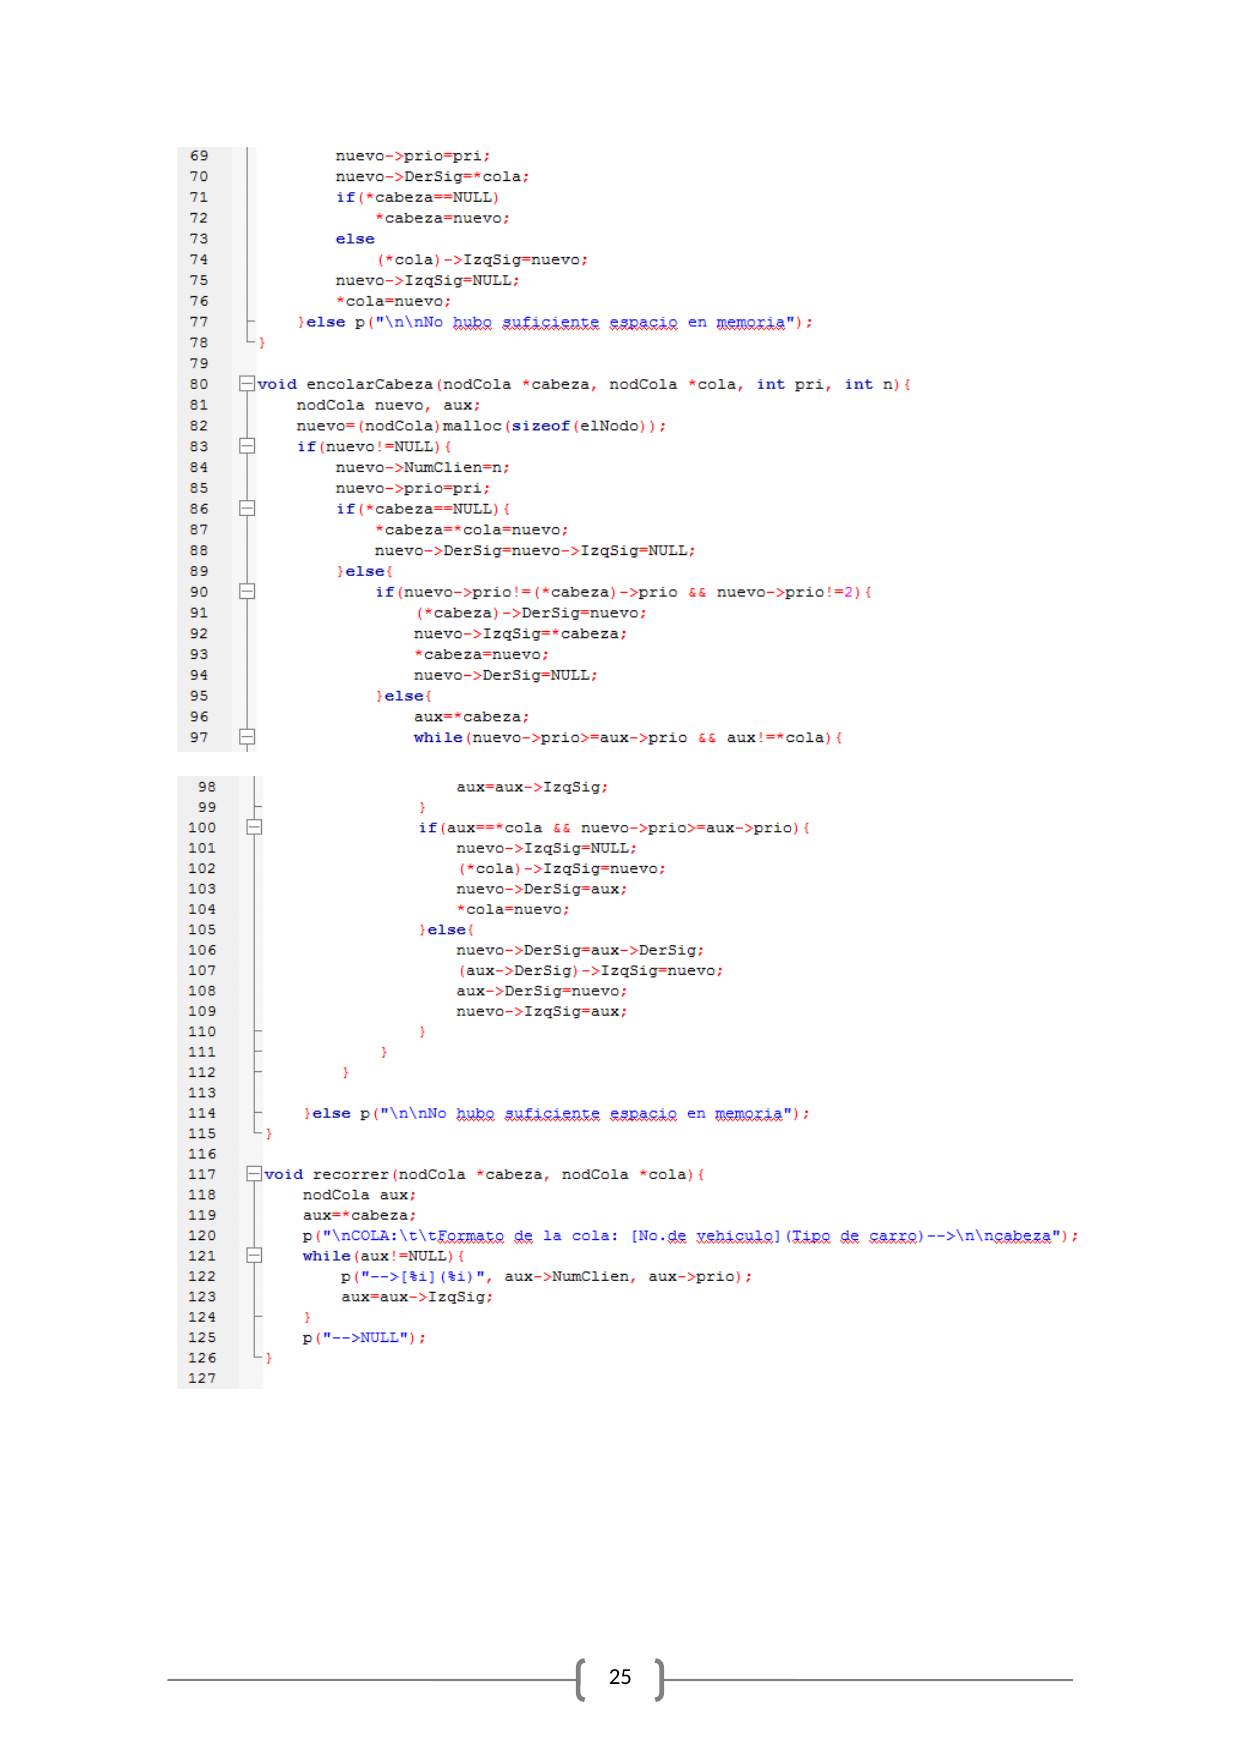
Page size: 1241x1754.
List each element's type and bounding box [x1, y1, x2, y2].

picture [177, 776, 1127, 1389]
picture [177, 147, 1085, 752]
